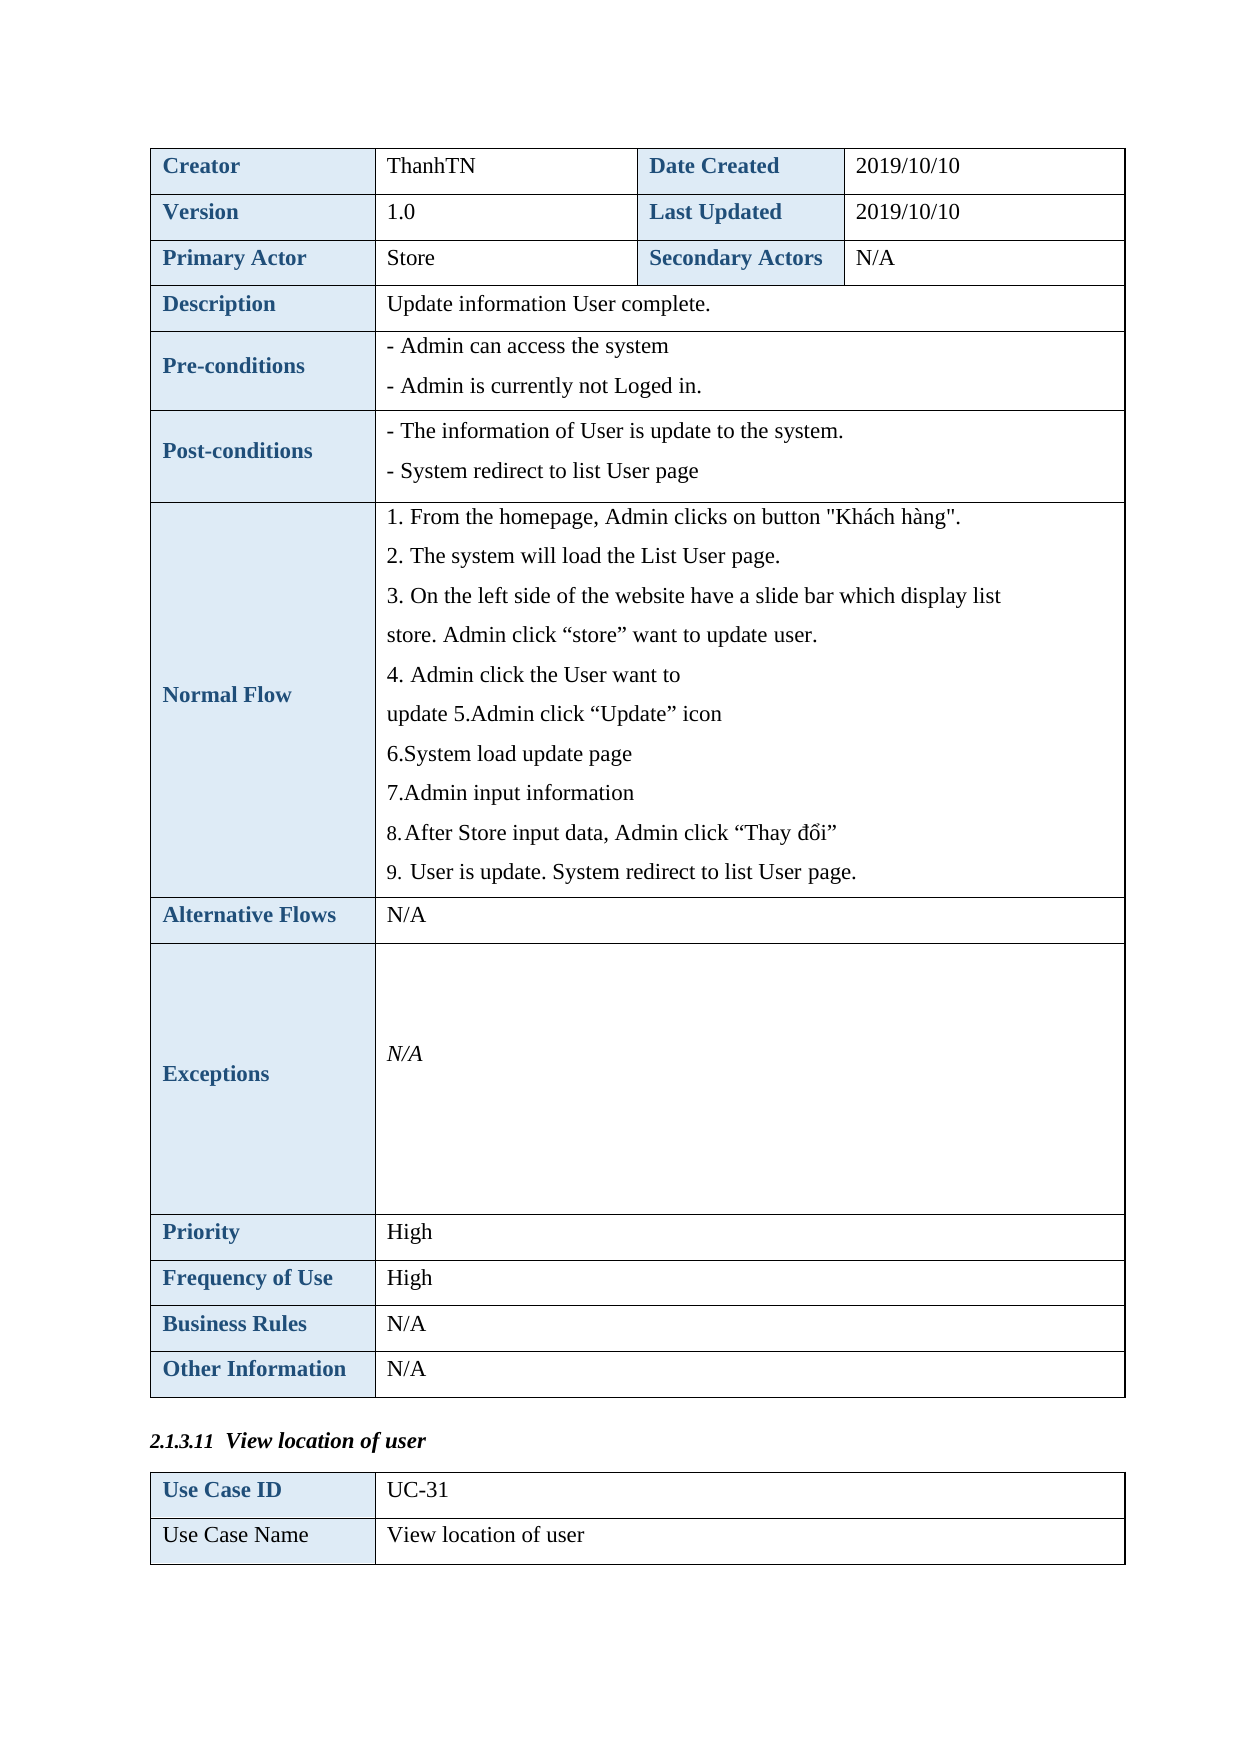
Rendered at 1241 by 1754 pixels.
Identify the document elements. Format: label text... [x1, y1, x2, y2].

table_cell From the homepage, Admin clicks on button "Khách hàng". The system will load the List User page. On the left side of the website have a slide bar which display list store. Admin click “store” want to update user. Admin click the User want to update 5.Admin click “Update” icon 6.System load update page 7.Admin input information After Store input data, Admin click “Thay đổi” User is update. System redirect to list User page. [376, 503, 1124, 897]
table_cell Normal Flow [151, 503, 375, 897]
table_header 2019/10/10 [845, 149, 1124, 194]
table_cell Use Case Name [151, 1519, 375, 1563]
table_cell Priority [151, 1215, 375, 1260]
table_header Creator [151, 149, 375, 194]
table_cell Store [376, 241, 637, 285]
table_cell N/A [376, 1306, 1124, 1351]
table_cell N/A [376, 898, 1124, 943]
table_header Date Created [638, 149, 844, 194]
table_cell Description [151, 286, 375, 331]
table_cell Update information User complete. [376, 286, 1124, 331]
table_cell N/A [376, 944, 1124, 1214]
table_cell N/A [845, 241, 1124, 285]
list View location of user [150, 1427, 1215, 1453]
table_cell View location of user [376, 1519, 1124, 1563]
table_cell Frequency of Use [151, 1261, 375, 1305]
table_cell The information of User is update to the system. System redirect to list User page [376, 411, 1124, 502]
table_cell Post-conditions [151, 411, 375, 502]
table_header ThanhTN [376, 149, 637, 194]
table_cell Other Information [151, 1352, 375, 1397]
table_cell 1.0 [376, 195, 637, 240]
table_cell 2019/10/10 [845, 195, 1124, 240]
table_cell Business Rules [151, 1306, 375, 1351]
table_cell High [376, 1215, 1124, 1260]
table_cell Alternative Flows [151, 898, 375, 943]
table_header UC-31 [376, 1473, 1124, 1517]
table_cell Pre-conditions [151, 332, 375, 410]
table_cell Admin can access the system Admin is currently not Loged in. [376, 332, 1124, 410]
table_cell Primary Actor [151, 241, 375, 285]
table_cell Last Updated [638, 195, 844, 240]
table_cell N/A [376, 1352, 1124, 1397]
table_cell Secondary Actors [638, 241, 844, 285]
table_cell High [376, 1261, 1124, 1305]
table_header Use Case ID [151, 1473, 375, 1517]
table_cell Exceptions [151, 944, 375, 1214]
table_cell Version [151, 195, 375, 240]
